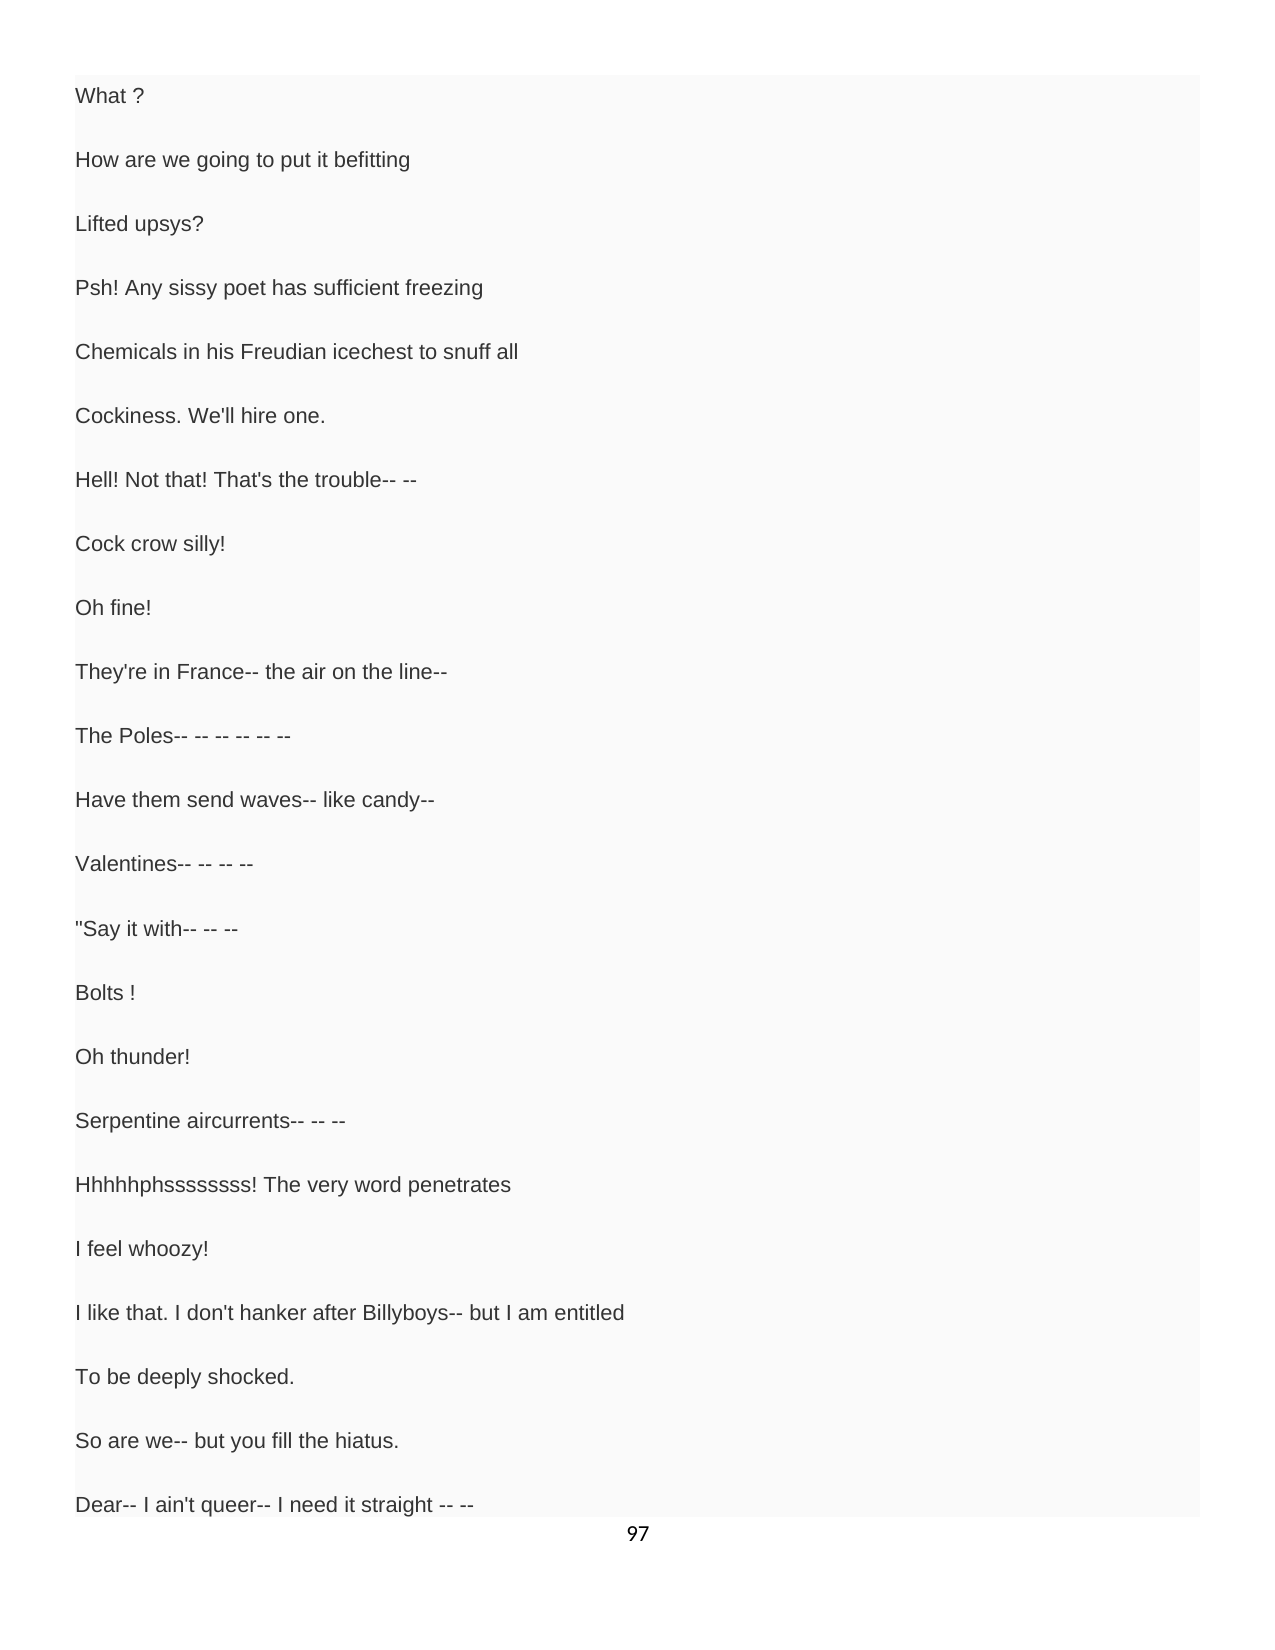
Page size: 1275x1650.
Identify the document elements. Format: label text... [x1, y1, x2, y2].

text Hhhhhphssssssss! The very word penetrates [75, 1164, 1200, 1197]
text Valentines-- -- -- -- [75, 844, 1200, 877]
text Dear-- I ain't queer-- I need it straight -- -- [75, 1484, 1200, 1517]
text Bolts ! [75, 972, 1200, 1005]
text "Say it with-- -- -- [75, 908, 1200, 941]
text What ? [75, 75, 1200, 108]
text Cockiness. We'll hire one. [75, 395, 1200, 428]
text Lifted upsys? [75, 203, 1200, 236]
text Hell! Not that! That's the trouble-- -- [75, 459, 1200, 492]
text Oh thunder! [75, 1036, 1200, 1069]
text Have them send waves-- like candy-- [75, 780, 1200, 812]
text How are we going to put it befitting [75, 139, 1200, 172]
text I like that. I don't hanker after Billyboys-- but I am entitled [75, 1292, 1200, 1325]
text I feel whoozy! [75, 1228, 1200, 1261]
text To be deeply shocked. [75, 1356, 1200, 1389]
text Chemicals in his Freudian icechest to snuff all [75, 331, 1200, 364]
text So are we-- but you fill the hiatus. [75, 1420, 1200, 1453]
text Cock crow silly! [75, 523, 1200, 556]
text Serpentine aircurrents-- -- -- [75, 1100, 1200, 1133]
text The Poles-- -- -- -- -- -- [75, 716, 1200, 748]
text Psh! Any sissy poet has sufficient freezing [75, 267, 1200, 300]
text Oh fine! [75, 587, 1200, 620]
text They're in France-- the air on the line-- [75, 652, 1200, 684]
